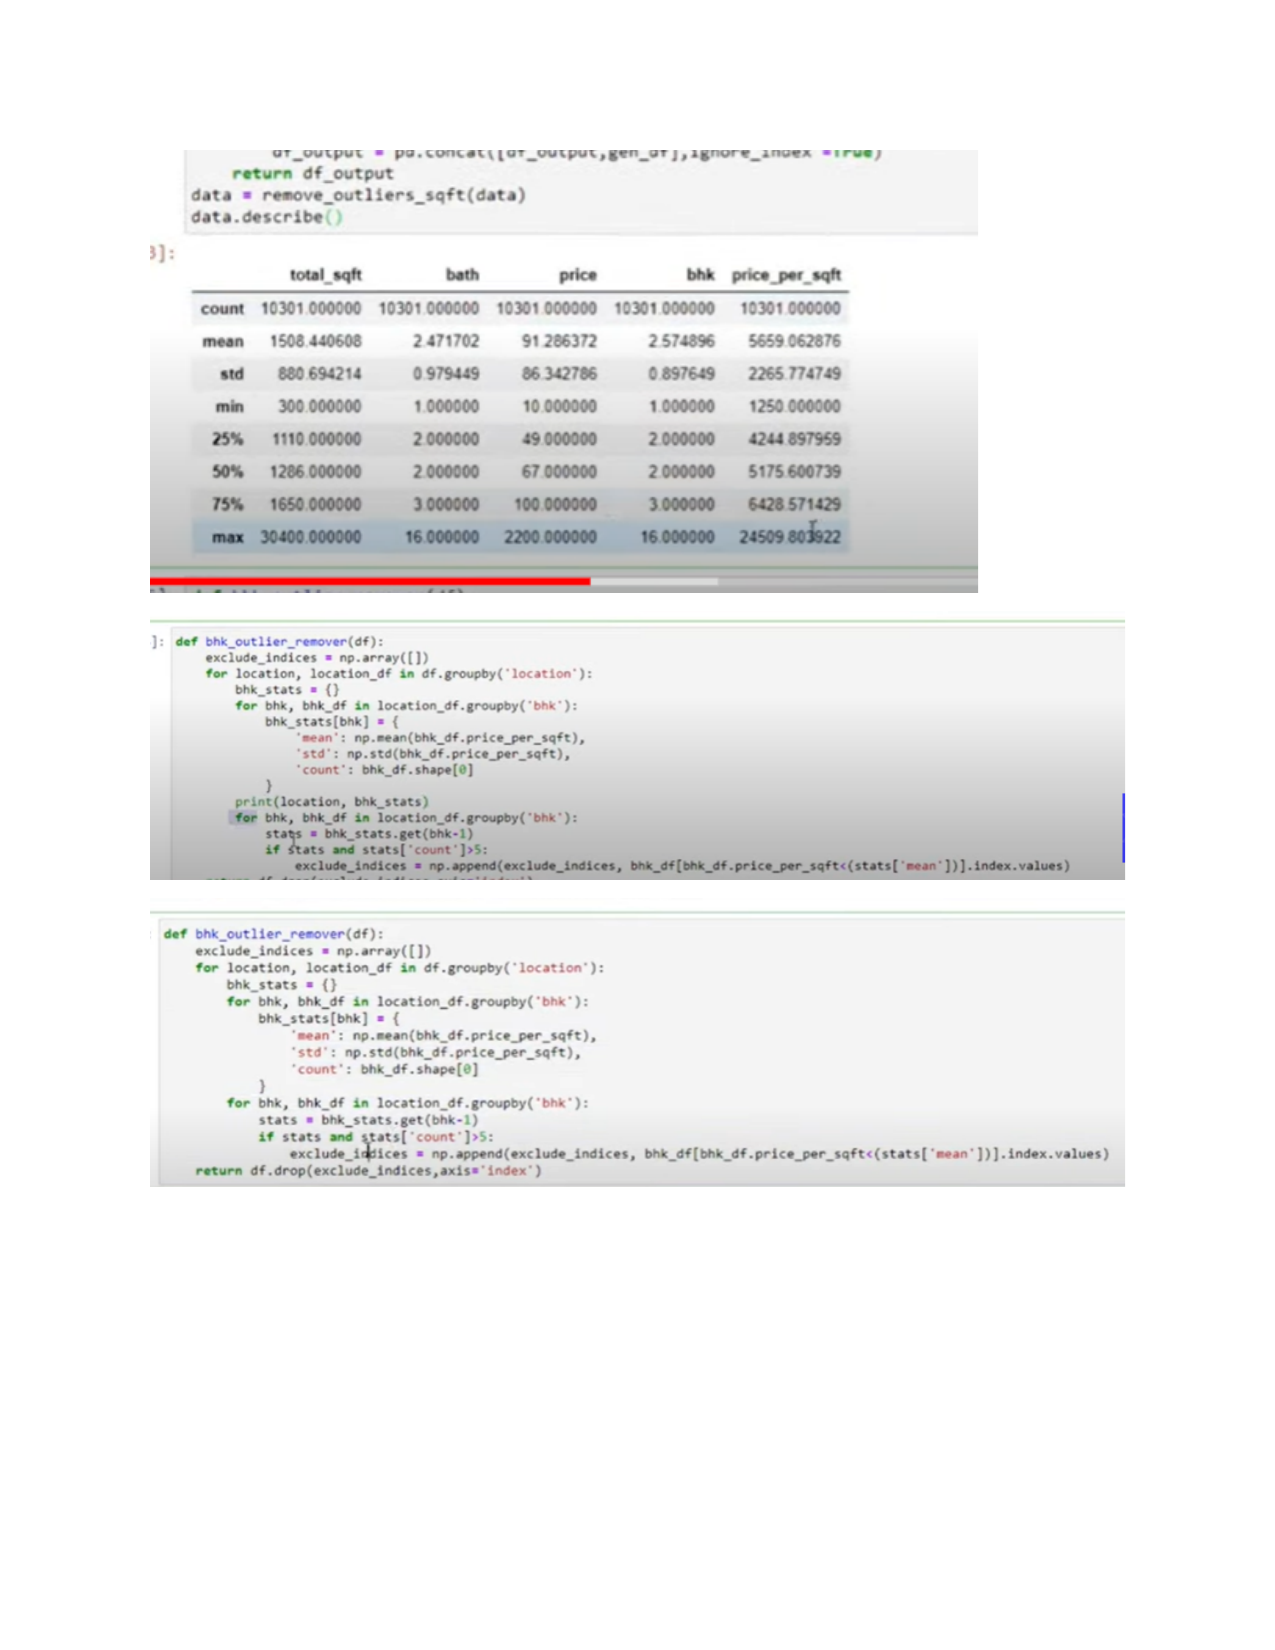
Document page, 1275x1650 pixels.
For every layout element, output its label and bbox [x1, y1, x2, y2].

picture [150, 150, 979, 593]
picture [150, 611, 1125, 880]
picture [150, 898, 1125, 1187]
